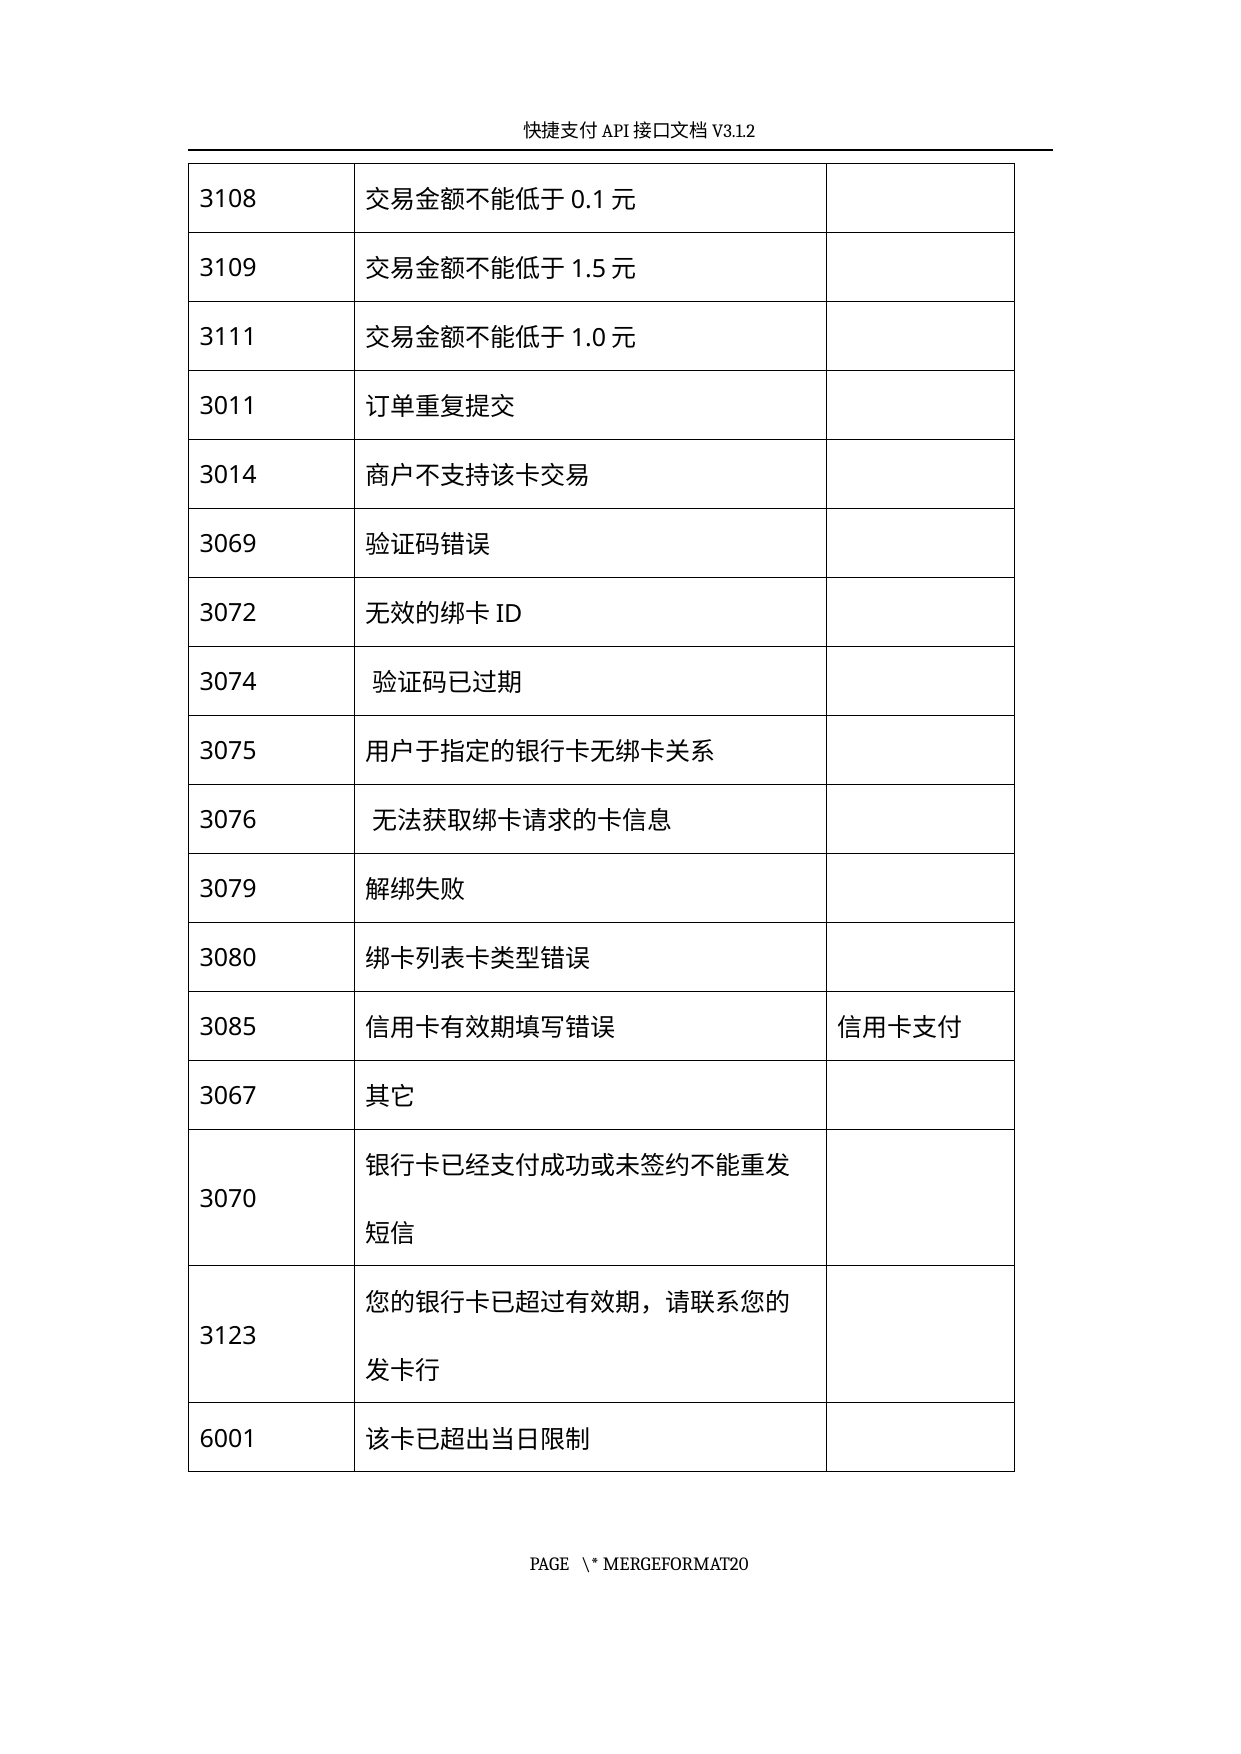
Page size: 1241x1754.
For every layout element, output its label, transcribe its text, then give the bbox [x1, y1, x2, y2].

table_cell 该卡已超出当日限制 [355, 1403, 826, 1471]
table_cell [827, 854, 1014, 922]
table_cell 信用卡有效期填写错误 [355, 992, 826, 1059]
table_cell 您的银行卡已超过有效期，请联系您的发卡行 [355, 1266, 826, 1402]
table_cell [827, 1061, 1014, 1128]
table_cell 3111 [189, 302, 354, 370]
table_cell 3075 [189, 716, 354, 784]
table_cell 信用卡支付 [827, 992, 1014, 1059]
table_cell 3069 [189, 509, 354, 577]
table_cell 3076 [189, 785, 354, 853]
table_cell [827, 509, 1014, 577]
table_cell 3080 [189, 923, 354, 991]
table_cell 解绑失败 [355, 854, 826, 922]
table_cell 3011 [189, 371, 354, 439]
table_cell [827, 1130, 1014, 1265]
table_cell [827, 578, 1014, 646]
table_cell 无法获取绑卡请求的卡信息 [355, 785, 826, 853]
table_cell 6001 [189, 1403, 354, 1471]
table_cell 3085 [189, 992, 354, 1059]
table_cell 其它 [355, 1061, 826, 1128]
table_cell [827, 1266, 1014, 1402]
table_cell 交易金额不能低于1.0元 [355, 302, 826, 370]
table_cell 无效的绑卡ID [355, 578, 826, 646]
table_cell 验证码已过期 [355, 647, 826, 715]
table_cell 3067 [189, 1061, 354, 1128]
table_cell 商户不支持该卡交易 [355, 440, 826, 508]
table_cell 3079 [189, 854, 354, 922]
table_cell [827, 1403, 1014, 1471]
table_cell 订单重复提交 [355, 371, 826, 439]
table_cell 交易金额不能低于0.1元 [355, 164, 826, 232]
table_cell 3014 [189, 440, 354, 508]
table_cell 验证码错误 [355, 509, 826, 577]
table_cell [827, 716, 1014, 784]
table_cell 银行卡已经支付成功或未签约不能重发短信 [355, 1130, 826, 1265]
table_cell [827, 785, 1014, 853]
table_cell [827, 233, 1014, 301]
table_cell [827, 647, 1014, 715]
table_cell 3123 [189, 1266, 354, 1402]
table_cell 交易金额不能低于1.5元 [355, 233, 826, 301]
table_cell [827, 440, 1014, 508]
table_cell [827, 164, 1014, 232]
table_cell 绑卡列表卡类型错误 [355, 923, 826, 991]
table_cell 用户于指定的银行卡无绑卡关系 [355, 716, 826, 784]
table_cell [827, 923, 1014, 991]
table_cell 3072 [189, 578, 354, 646]
table_cell 3074 [189, 647, 354, 715]
table_cell [827, 302, 1014, 370]
table_cell 3070 [189, 1130, 354, 1265]
table_cell 3108 [189, 164, 354, 232]
table_cell [827, 371, 1014, 439]
table_cell 3109 [189, 233, 354, 301]
